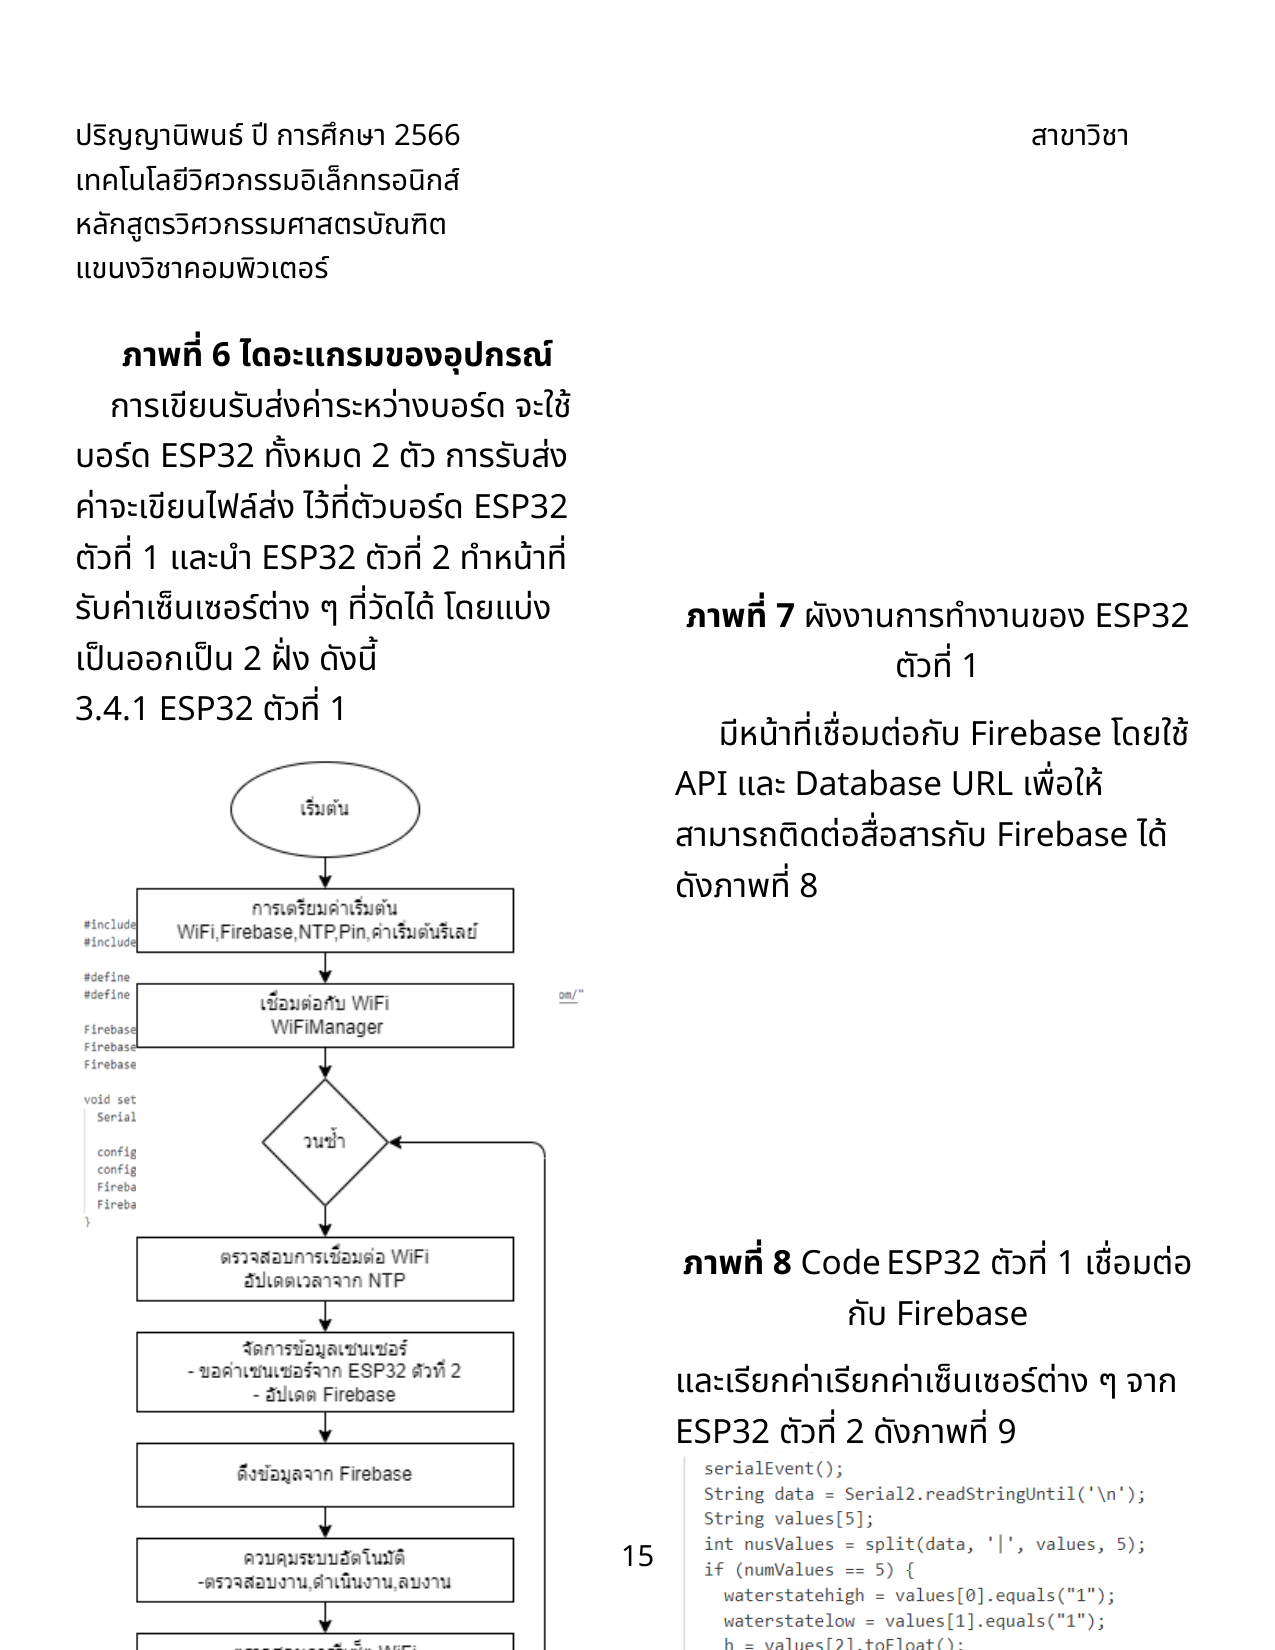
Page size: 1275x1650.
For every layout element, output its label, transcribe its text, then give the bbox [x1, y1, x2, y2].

picture [65, 761, 586, 1650]
text และเรียกค่าเรียกค่าเซ็นเซอร์ต่าง ๆ จาก ESP32 ตัวที่ 2 ดังภาพที่ 9 [675, 1357, 1200, 1458]
text ภาพที่ 7 ผังงานการทำงานของ ESP32 ตัวที่ 1 [675, 592, 1200, 693]
text การเขียนรับส่งค่าระหว่างบอร์ด จะใช้บอร์ด ESP32 ทั้งหมด 2 ตัว การรับส่งค่าจะเขียนไฟล์ส่ง ไว้ที่ตัวบอร์ด ESP32 ตัวที่ 1 และนำ ESP32 ตัวที่ 2 ทำหน้าที่รับค่าเซ็นเซอร์ต่าง ๆ ที่วัดได้ โดยแบ่งเป็นออกเป็น 2 ฝั่ง ดังนี้ [75, 382, 600, 685]
text ภาพที่ 6 ไดอะแกรมของอุปกรณ์ [75, 331, 600, 382]
text ภาพที่ 8 Code ESP32 ตัวที่ 1 เชื่อมต่อกับ Firebase [675, 1239, 1200, 1340]
picture [665, 1452, 1157, 1650]
text 3.4.1 ESP32 ตัวที่ 1 [75, 685, 600, 736]
text มีหน้าที่เชื่อมต่อกับ Firebase โดยใช้ API และ Database URL เพื่อให้สามารถติดต่อสื่อสารกับ Firebase ได้ ดังภาพที่ 8 [675, 709, 1200, 912]
